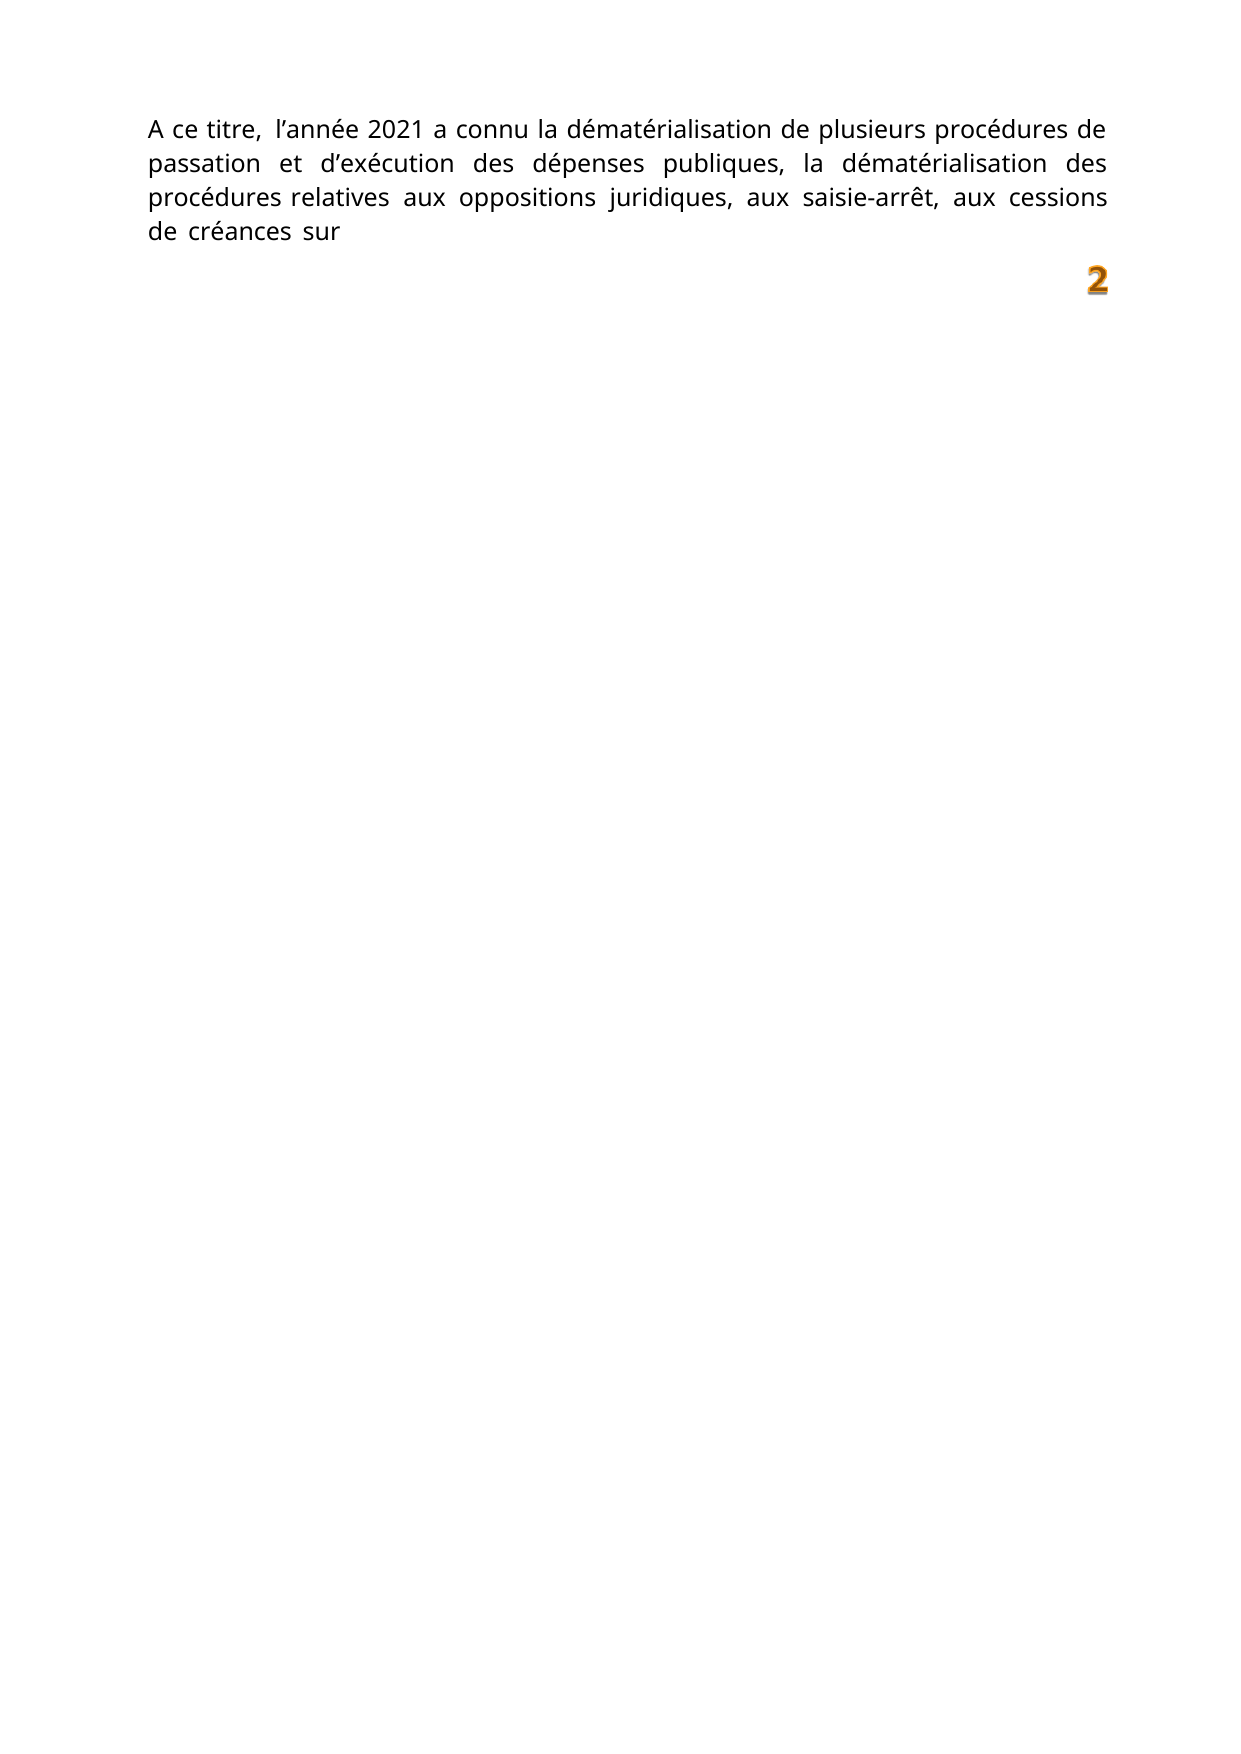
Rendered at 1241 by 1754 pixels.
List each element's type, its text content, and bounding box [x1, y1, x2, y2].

picture [1086, 265, 1108, 296]
text A ce titre, l’année 2021 a connu la dématérialisation de plusieurs procédures de passation et d’exécution des dépenses publiques, la dématérialisation des procédures relatives aux oppositions juridiques, aux saisie-arrêt, aux cessions de créances sur [148, 111, 1108, 247]
